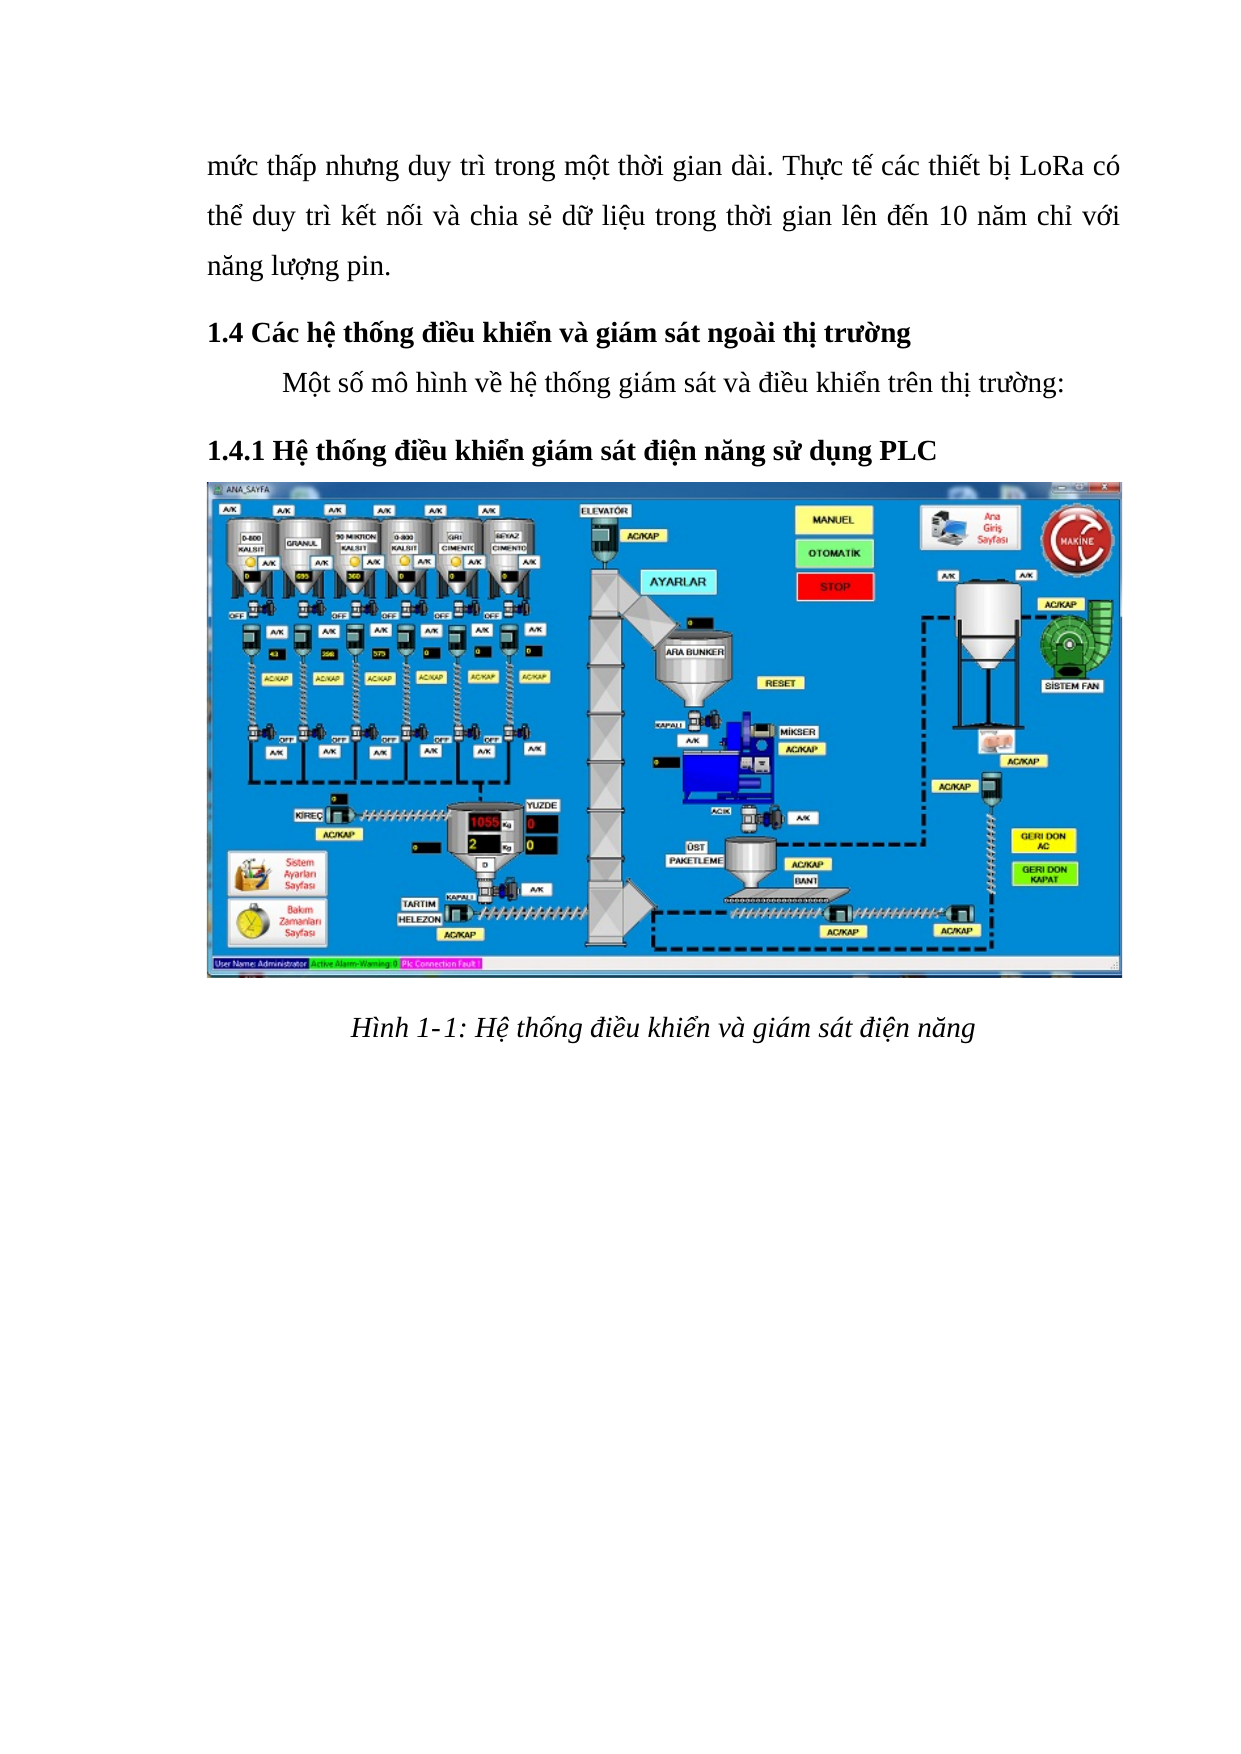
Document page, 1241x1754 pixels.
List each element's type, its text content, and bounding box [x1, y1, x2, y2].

text Một số mô hình về hệ thống giám sát và điều khiển trên thị trường: [207, 366, 1122, 399]
text Hệ thống điều khiển giám sát điện năng sử dụng PLC [207, 433, 1122, 466]
picture [206, 482, 1123, 978]
text Các hệ thống điều khiển và giám sát ngoài thị trường [207, 315, 1122, 349]
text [207, 148, 1122, 282]
text Hình 1-1: Hệ thống điều khiển và giám sát điện năng [207, 1011, 1122, 1044]
